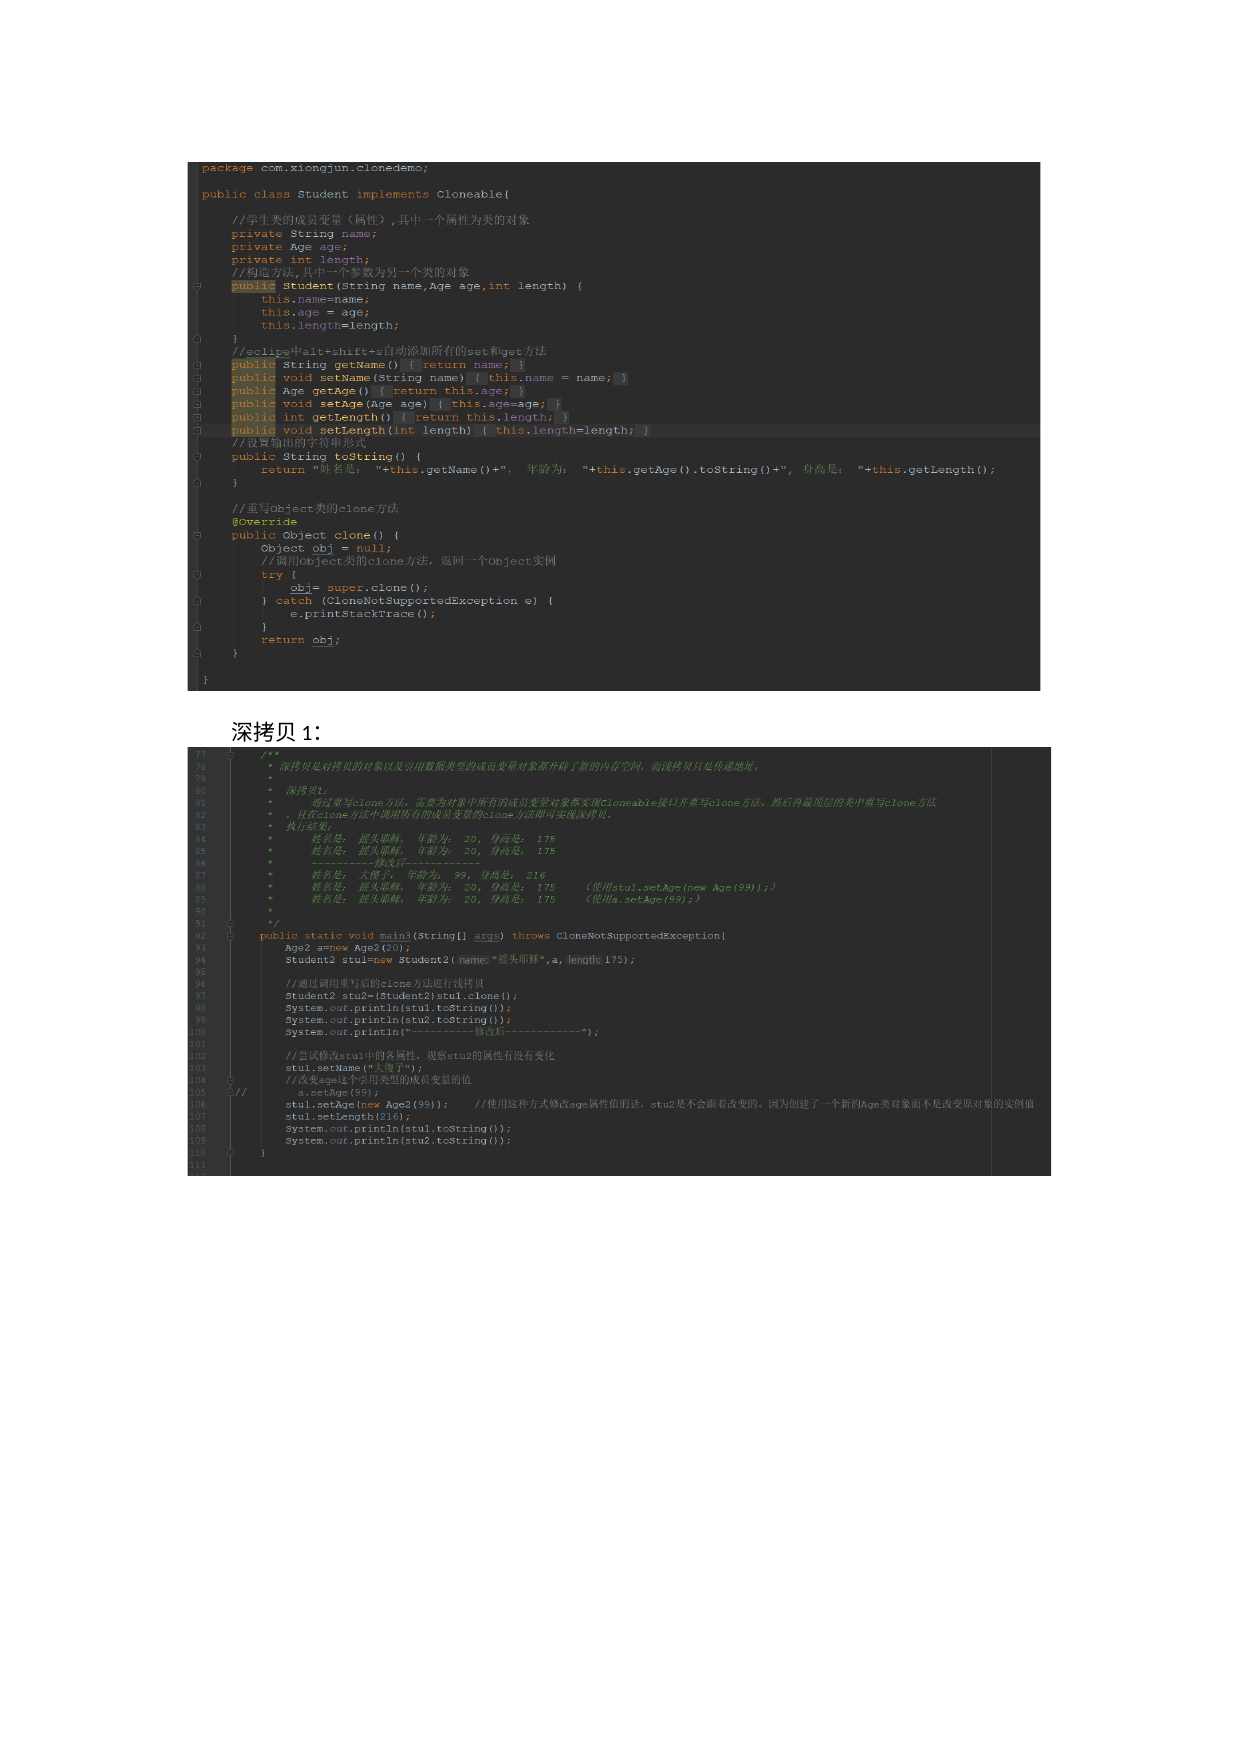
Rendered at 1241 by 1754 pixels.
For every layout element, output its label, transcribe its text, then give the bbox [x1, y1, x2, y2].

picture [187, 162, 1041, 691]
text 深拷贝1： [187, 714, 1053, 747]
picture [187, 747, 1052, 1176]
